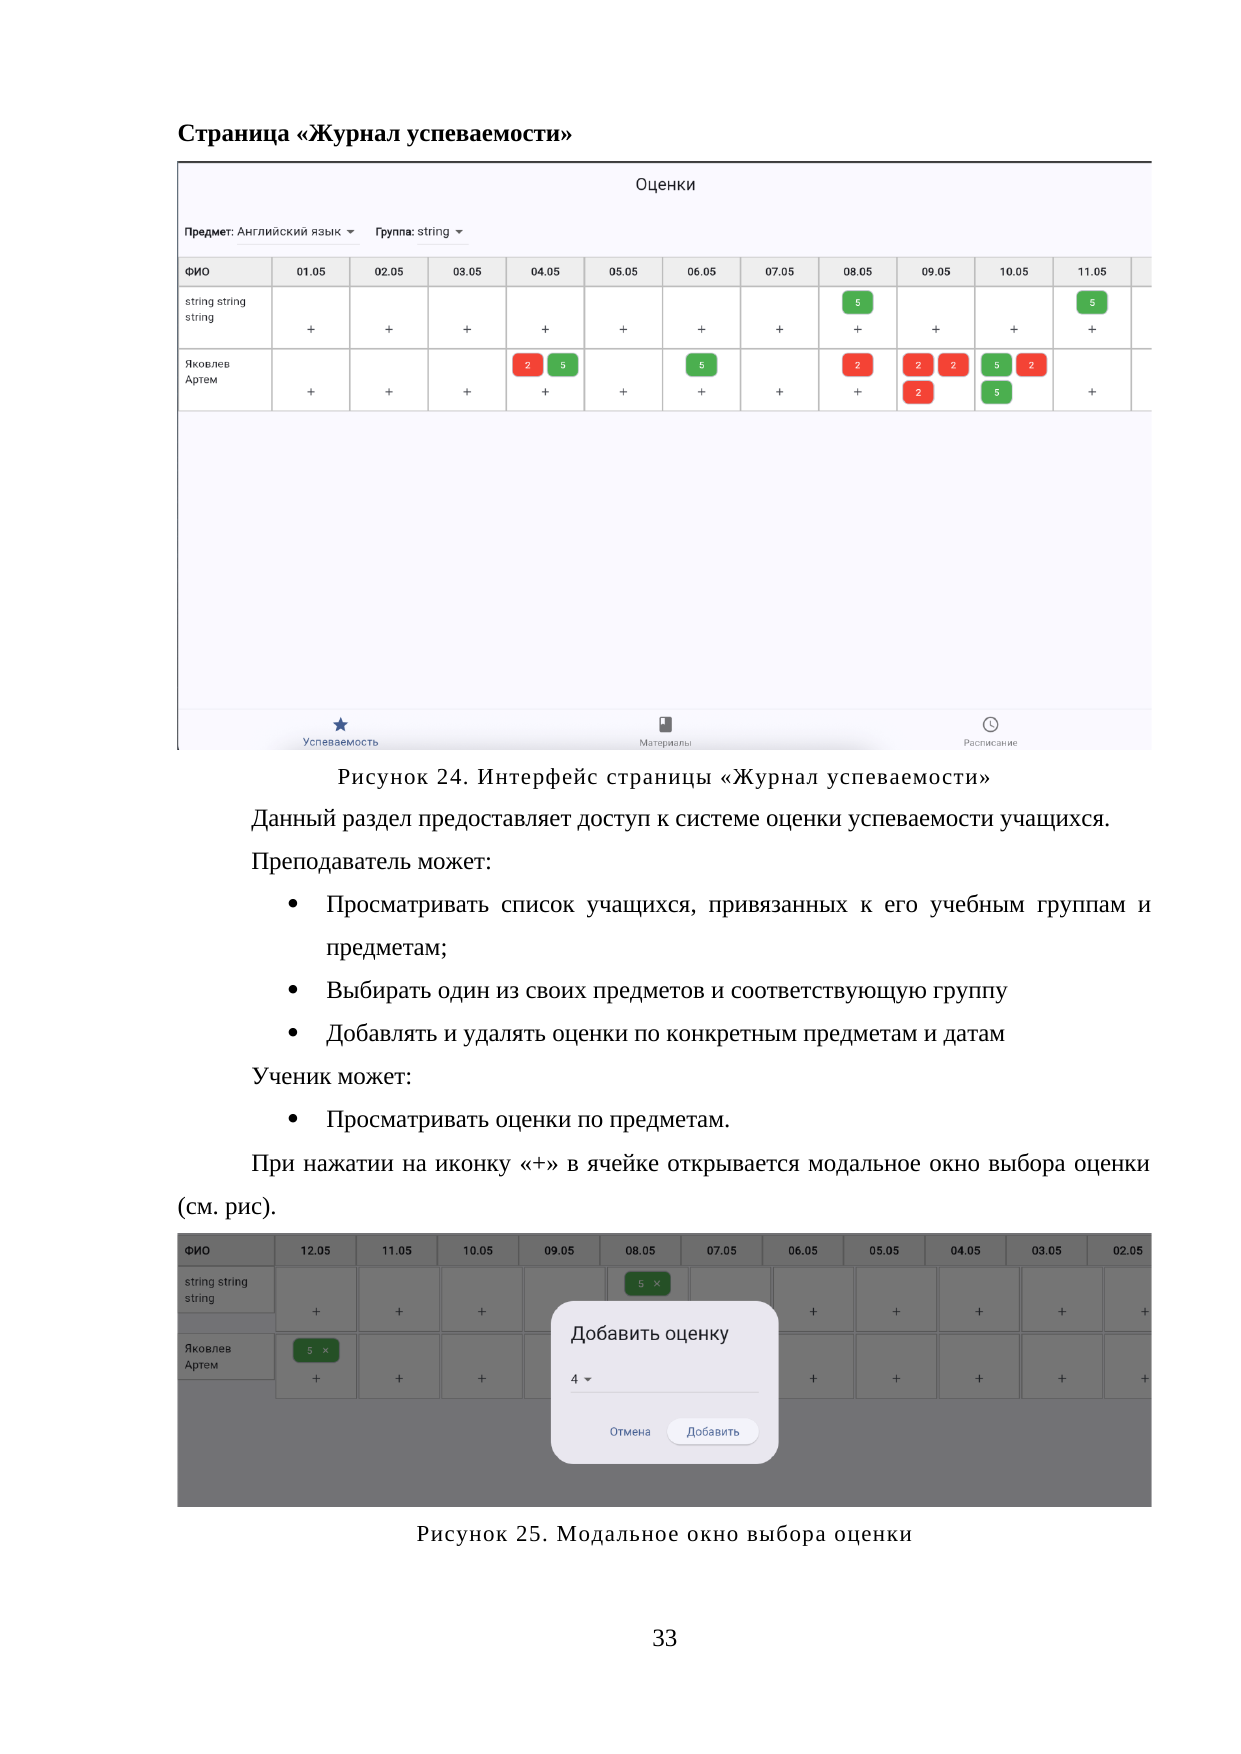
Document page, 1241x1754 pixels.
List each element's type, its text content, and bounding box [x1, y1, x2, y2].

text Преподаватель может: [177, 846, 1152, 874]
list Добавлять и удалять оценки по конкретным предметам и датам [288, 1018, 1152, 1047]
text Ученик может: [177, 1061, 1152, 1090]
picture [177, 1233, 1152, 1507]
subtitle Рисунок 24. Интерфейс страницы «Журнал успеваемости» [177, 763, 1152, 789]
picture [177, 161, 1152, 750]
subtitle Рисунок 25. Модальное окно выбора оценки [177, 1520, 1152, 1546]
text При нажатии на иконку «+» в ячейке открывается модальное окно выбора оценки (см. рис). [177, 1148, 1152, 1219]
list Выбирать один из своих предметов и соответствующую группу [288, 975, 1152, 1004]
list Просматривать оценки по предметам. [288, 1104, 1152, 1133]
subtitle Страница «Журнал успеваемости» [177, 118, 1152, 147]
text Данный раздел предоставляет доступ к системе оценки успеваемости учащихся. [177, 803, 1152, 831]
list Просматривать список учащихся, привязанных к его учебным группам и предметам; [288, 889, 1152, 961]
